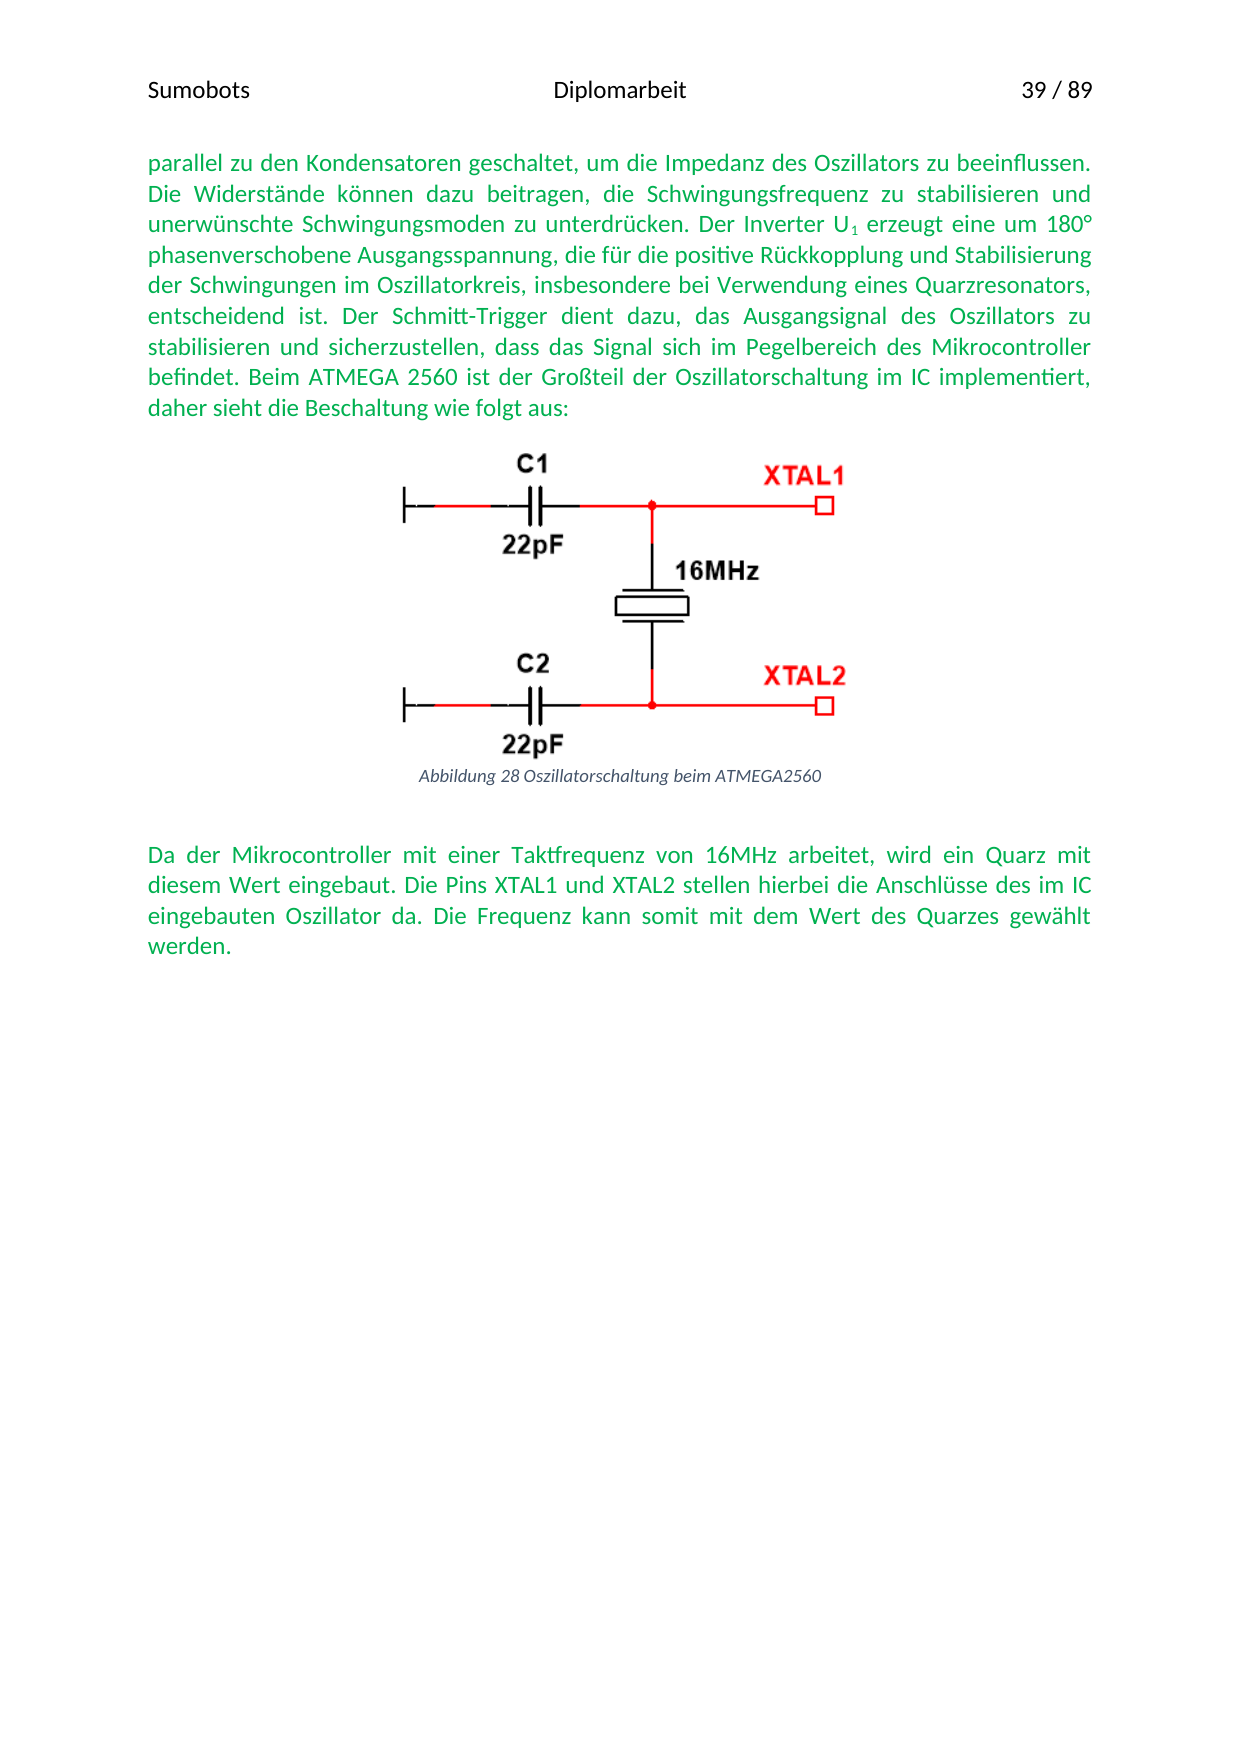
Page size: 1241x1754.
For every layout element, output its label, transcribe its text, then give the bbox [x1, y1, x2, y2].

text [148, 148, 1093, 422]
text Da der Mikrocontroller mit einer Taktfrequenz von 16MHz arbeitet, wird ein Quarz mit diesem Wert eingebaut. Die Pins XTAL1 und XTAL2 stellen hierbei die Anschlüsse des im IC eingebauten Oszillator da. Die Frequenz kann somit mit dem Wert des Quarzes gewählt werden. [148, 839, 1093, 961]
text Abbildung 28 Oszillatorschaltung beim ATMEGA2560 [148, 764, 1093, 787]
picture [354, 452, 886, 765]
